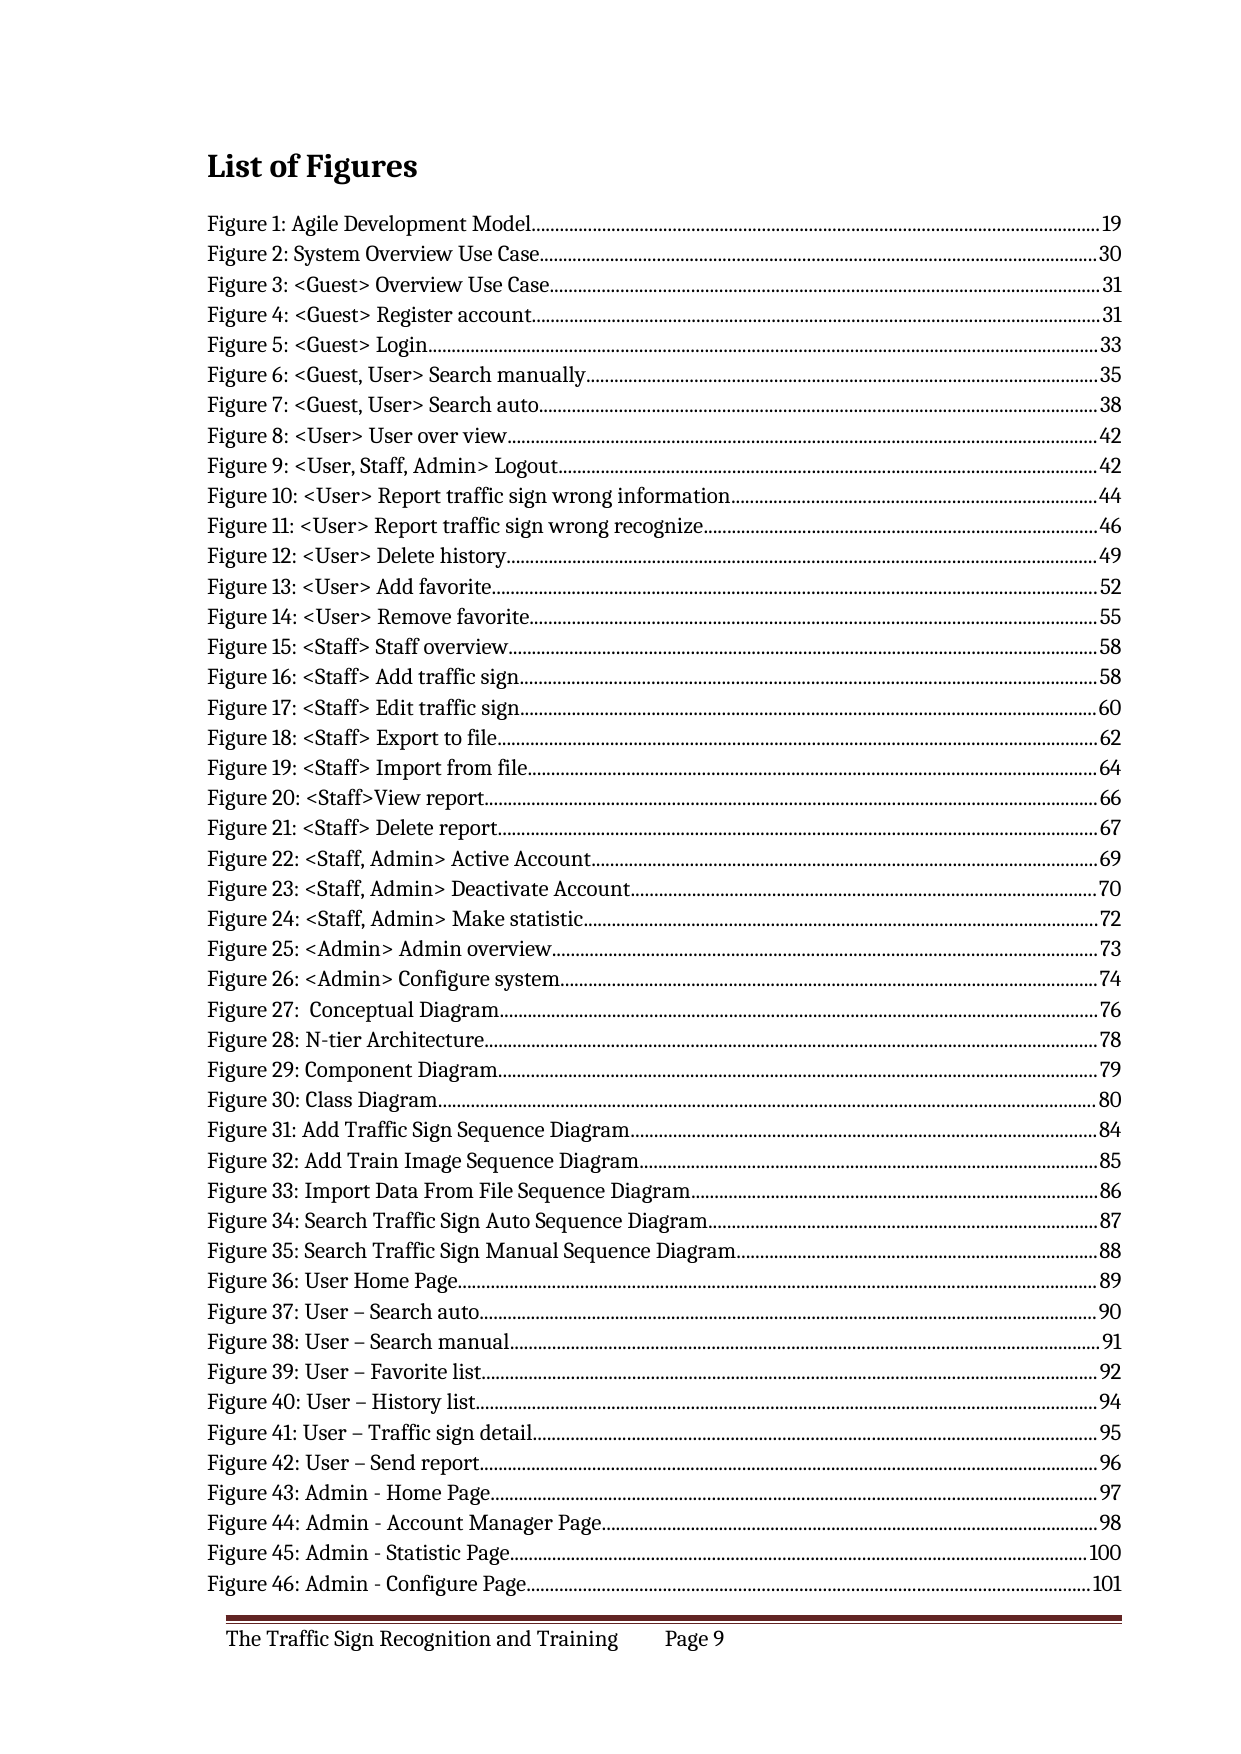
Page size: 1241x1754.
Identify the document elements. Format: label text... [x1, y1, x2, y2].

text Figure 10: <User> Report traffic sign wrong information 44 [207, 483, 1122, 509]
subtitle List of Figures [207, 148, 1122, 186]
text Figure 6: <Guest, User> Search manually 35 [207, 362, 1122, 388]
text Figure 43: Admin - Home Page 97 [207, 1480, 1122, 1506]
text Figure 37: User – Search auto 90 [207, 1298, 1122, 1325]
text Figure 34: Search Traffic Sign Auto Sequence Diagram 87 [207, 1208, 1122, 1234]
text Figure 1: Agile Development Model 19 [207, 211, 1122, 237]
text Figure 3: <Guest> Overview Use Case 31 [207, 271, 1122, 298]
text Figure 20: <Staff>View report 66 [207, 785, 1122, 811]
text Figure 19: <Staff> Import from file 64 [207, 755, 1122, 781]
text Figure 24: <Staff, Admin> Make statistic 72 [207, 906, 1122, 932]
text Figure 36: User Home Page 89 [207, 1268, 1122, 1295]
text Figure 18: <Staff> Export to file 62 [207, 724, 1122, 751]
text Figure 22: <Staff, Admin> Active Account 69 [207, 845, 1122, 872]
text Figure 40: User – History list 94 [207, 1389, 1122, 1416]
text Figure 11: <User> Report traffic sign wrong recognize 46 [207, 513, 1122, 539]
text Figure 8: <User> User over view 42 [207, 422, 1122, 449]
text Figure 2: System Overview Use Case 30 [207, 241, 1122, 268]
text Figure 14: <User> Remove favorite 55 [207, 604, 1122, 630]
text Figure 27: Conceptual Diagram 76 [207, 996, 1122, 1023]
text Figure 16: <Staff> Add traffic sign 58 [207, 664, 1122, 691]
text Figure 30: Class Diagram 80 [207, 1087, 1122, 1113]
text Figure 35: Search Traffic Sign Manual Sequence Diagram 88 [207, 1238, 1122, 1264]
text Figure 7: <Guest, User> Search auto 38 [207, 392, 1122, 419]
text Figure 21: <Staff> Delete report 67 [207, 815, 1122, 842]
text Figure 44: Admin - Account Manager Page 98 [207, 1510, 1122, 1536]
text Figure 45: Admin - Statistic Page 100 [207, 1540, 1122, 1567]
text Figure 29: Component Diagram 79 [207, 1057, 1122, 1083]
text Figure 13: <User> Add favorite 52 [207, 573, 1122, 600]
text Figure 23: <Staff, Admin> Deactivate Account 70 [207, 876, 1122, 902]
text Figure 32: Add Train Image Sequence Diagram 85 [207, 1147, 1122, 1174]
text Figure 17: <Staff> Edit traffic sign 60 [207, 694, 1122, 721]
text Figure 9: <User, Staff, Admin> Logout 42 [207, 453, 1122, 479]
text Figure 38: User – Search manual 91 [207, 1329, 1122, 1355]
text Figure 15: <Staff> Staff overview 58 [207, 634, 1122, 660]
text Figure 46: Admin - Configure Page 101 [207, 1570, 1122, 1597]
text Figure 28: N-tier Architecture 78 [207, 1027, 1122, 1053]
text Figure 33: Import Data From File Sequence Diagram 86 [207, 1178, 1122, 1204]
text Figure 4: <Guest> Register account 31 [207, 302, 1122, 328]
text Figure 31: Add Traffic Sign Sequence Diagram 84 [207, 1117, 1122, 1144]
text Figure 41: User – Traffic sign detail 95 [207, 1419, 1122, 1446]
text Figure 39: User – Favorite list 92 [207, 1359, 1122, 1385]
text Figure 5: <Guest> Login 33 [207, 332, 1122, 358]
text Figure 42: User – Send report 96 [207, 1449, 1122, 1476]
text Figure 25: <Admin> Admin overview 73 [207, 936, 1122, 962]
text Figure 12: <User> Delete history 49 [207, 543, 1122, 570]
text Figure 26: <Admin> Configure system 74 [207, 966, 1122, 993]
